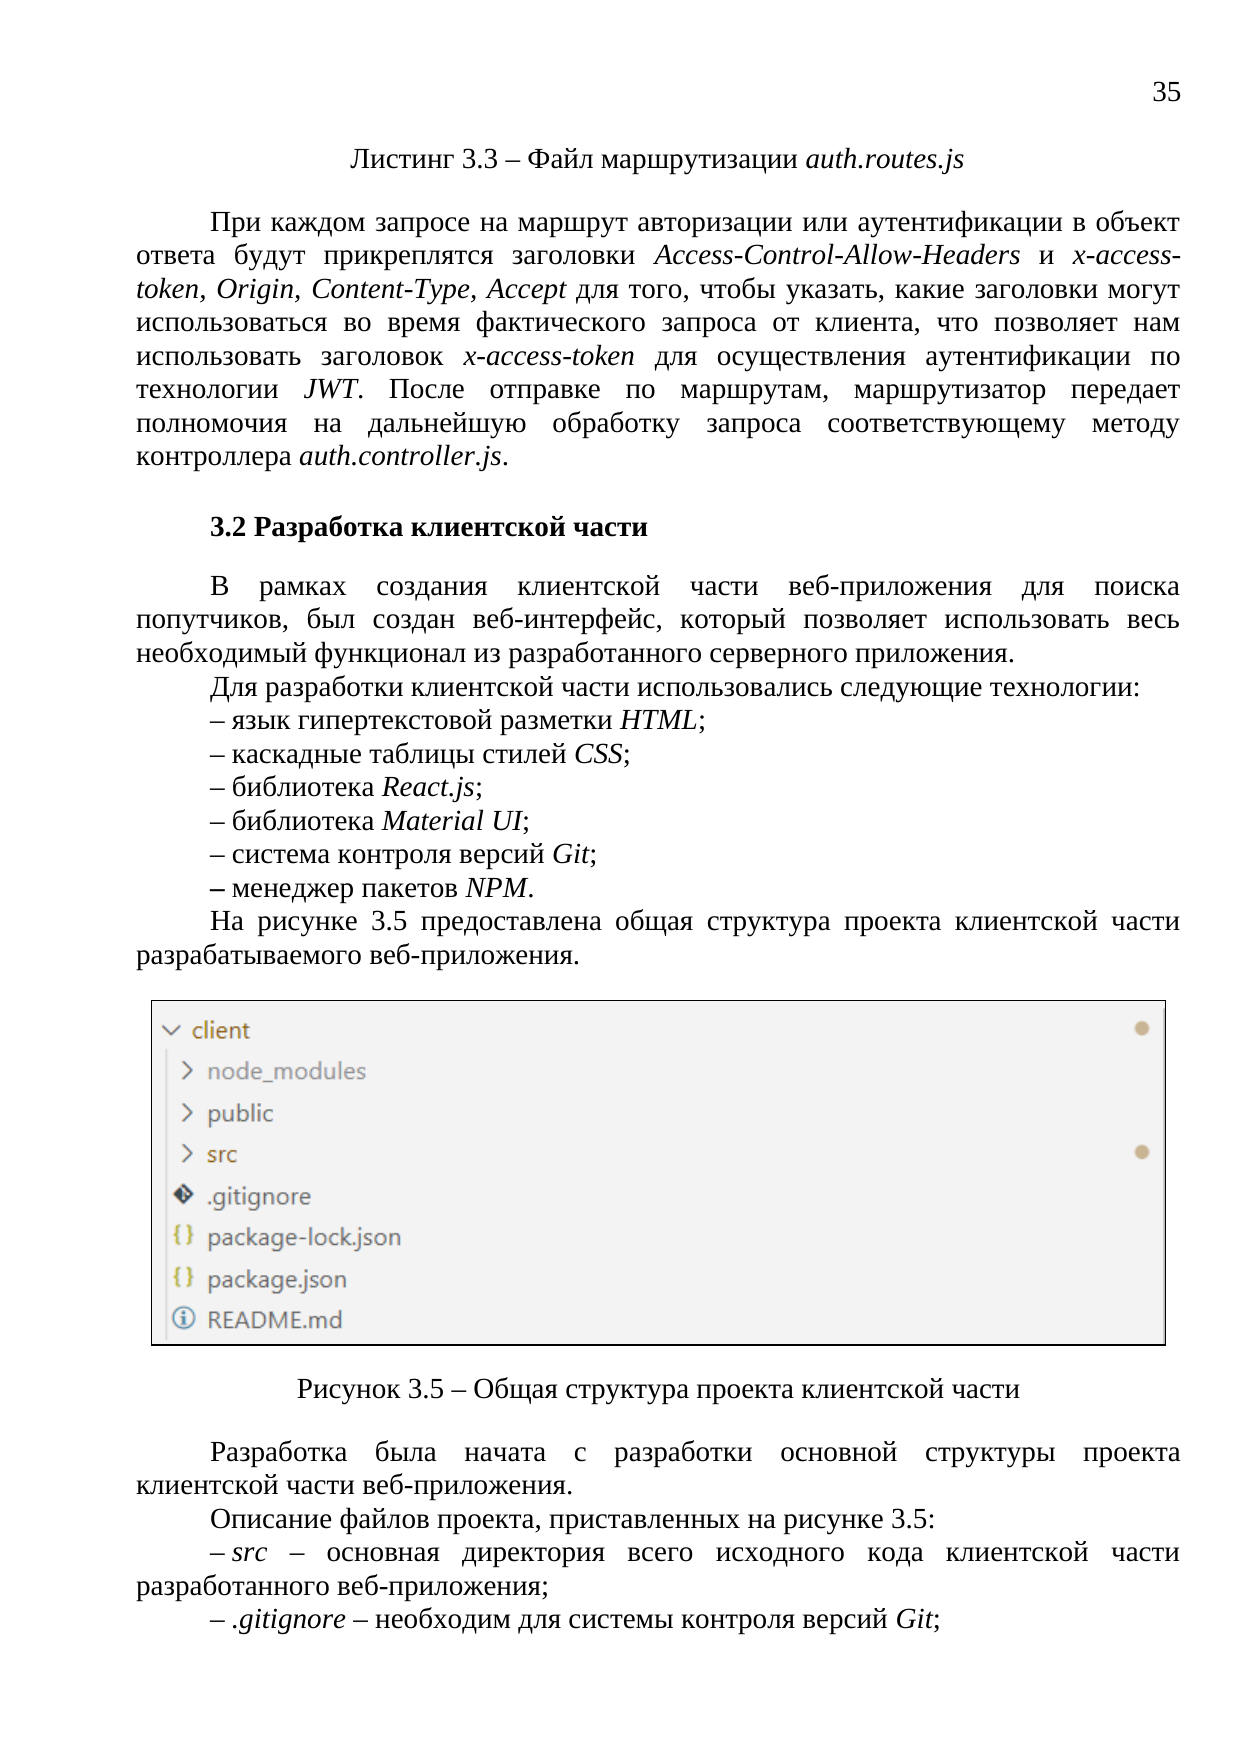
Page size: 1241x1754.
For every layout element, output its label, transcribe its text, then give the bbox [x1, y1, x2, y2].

list библиотека Material UI; [136, 803, 1181, 836]
list менеджер пакетов NPM. [136, 870, 1181, 903]
picture [152, 1001, 1165, 1344]
list система контроля версий Git; [136, 836, 1181, 870]
list При каждом запросе на маршрут авторизации или аутентификации в объект ответа будут прикреплятся заголовки Access-Control-Allow-Headers и x-access-token, Origin, Content-Type, Accept для того, чтобы указать, какие заголовки могут использоваться во время фактического запроса от клиента, что позволяет нам использовать заголовок x-access-token для осуществления аутентификации по технологии JWT. После отправке по маршрутам, маршрутизатор передает полномочия на дальнейшую обработку запроса соответствующему методу контроллера auth.controller.js. [136, 204, 1181, 472]
list язык гипертекстовой разметки HTML; [136, 702, 1181, 736]
subtitle 3.2 Разработка клиентской части [136, 509, 1181, 543]
list Для разработки клиентской части использовались следующие технологии: [136, 669, 1181, 702]
list src – основная директория всего исходного кода клиентской части разработанного веб-приложения; [136, 1534, 1181, 1601]
list Описание файлов проекта, приставленных на рисунке 3.5: [136, 1501, 1181, 1534]
list В рамках создания клиентской части веб-приложения для поиска попутчиков, был создан веб-интерфейс, который позволяет использовать весь необходимый функционал из разработанного серверного приложения. [136, 568, 1181, 669]
list библиотека React.js; [136, 769, 1181, 803]
list Рисунок 3.5 – Общая структура проекта клиентской части [136, 1371, 1181, 1404]
list каскадные таблицы стилей CSS; [136, 736, 1181, 769]
list .gitignore – необходим для системы контроля версий Git; [136, 1601, 1181, 1635]
list На рисунке 3.5 предоставлена общая структура проекта клиентской части разрабатываемого веб-приложения. [136, 903, 1181, 971]
list Листинг 3.3 – Файл маршрутизации auth.routes.js [136, 141, 1181, 174]
list Разработка была начата с разработки основной структуры проекта клиентской части веб-приложения. [136, 1434, 1181, 1501]
